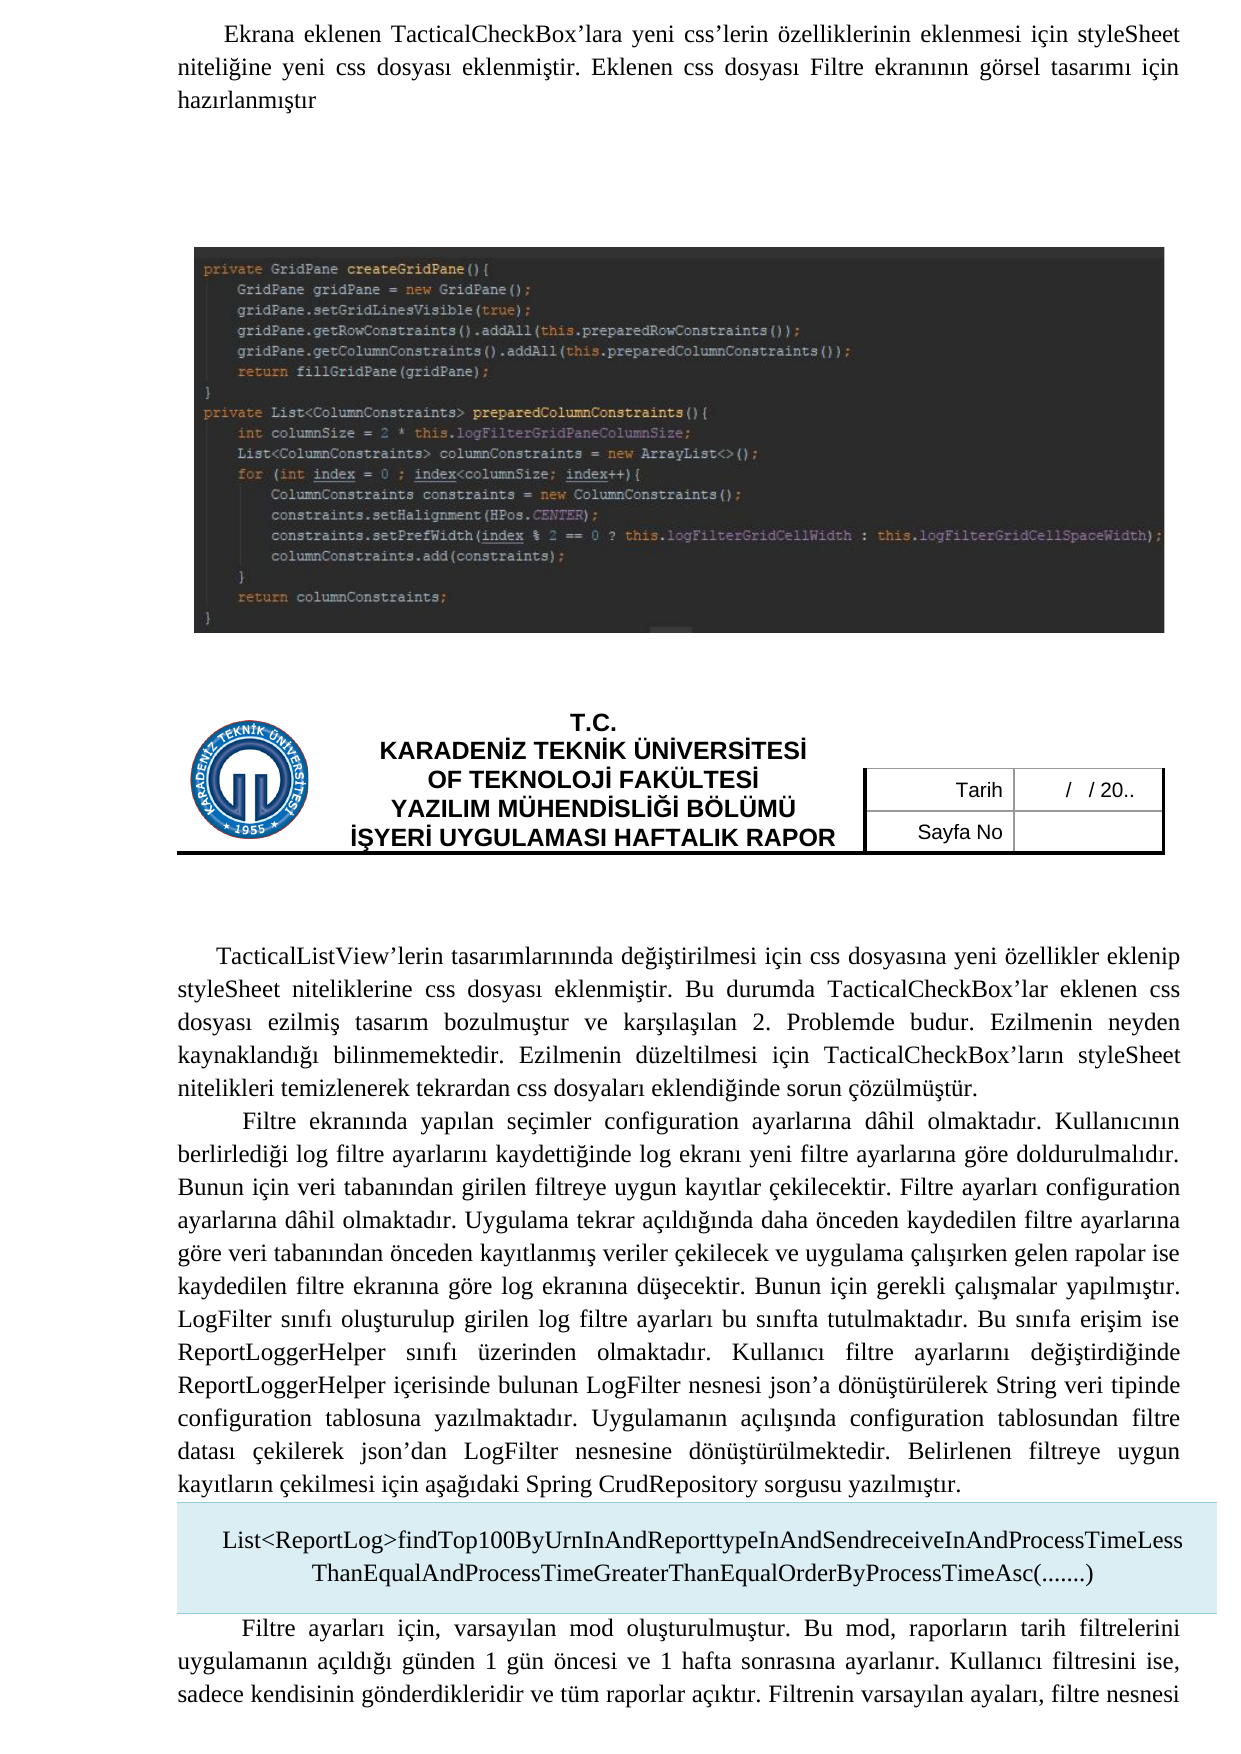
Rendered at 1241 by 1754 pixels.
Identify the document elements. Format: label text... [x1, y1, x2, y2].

table_cell [1015, 812, 1162, 851]
table_cell Sayfa No [867, 812, 1013, 851]
table_cell Tarih [867, 769, 1013, 810]
text TacticalListView’lerin tasarımlarınında değiştirilmesi için css dosyasına yeni özellikler eklenip styleSheet niteliklerine css dosyası eklenmiştir. Bu durumda TacticalCheckBox’lar eklenen css dosyası ezilmiş tasarım bozulmuştur ve karşılaşılan 2. Problemde budur. Ezilmenin neyden kaynaklandığı bilinmemektedir. Ezilmenin düzeltilmesi için TacticalCheckBox’ların styleSheet nitelikleri temizlenerek tekrardan css dosyaları eklendiğinde sorun çözülmüştür. [177, 941, 1181, 1102]
picture [190, 720, 309, 839]
text Filtre ekranında yapılan seçimler configuration ayarlarına dâhil olmaktadır. Kullanıcının berlirlediği log filtre ayarlarını kaydettiğinde log ekranı yeni filtre ayarlarına göre doldurulmalıdır. Bunun için veri tabanından girilen filtreye uygun kayıtlar çekilecektir. Filtre ayarları configuration ayarlarına dâhil olmaktadır. Uygulama tekrar açıldığında daha önceden kaydedilen filtre ayarlarına göre veri tabanından önceden kayıtlanmış veriler çekilecek ve uygulama çalışırken gelen rapolar ise kaydedilen filtre ekranına göre log ekranına düşecektir. Bunun için gerekli çalışmalar yapılmıştır. LogFilter sınıfı oluşturulup girilen log filtre ayarları bu sınıfta tutulmaktadır. Bu sınıfa erişim ise ReportLoggerHelper sınıfı üzerinden olmaktadır. Kullanıcı filtre ayarlarını değiştirdiğinde ReportLoggerHelper içerisinde bulunan LogFilter nesnesi json’a dönüştürülerek String veri tipinde configuration tablosuna yazılmaktadır. Uygulamanın açılışında configuration tablosundan filtre datası çekilerek json’dan LogFilter nesnesine dönüştürülmektedir. Belirlenen filtreye uygun kayıtların çekilmesi için aşağıdaki Spring CrudRepository sorgusu yazılmıştır. [177, 1106, 1181, 1498]
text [177, 1614, 1181, 1708]
table_header T.C. KARADENİZ TEKNİK ÜNİVERSİTESİ OF TEKNOLOJİ FAKÜLTESİ YAZILIM MÜHENDİSLİĞİ BÖLÜMÜ İŞYERİ UYGULAMASI HAFTALIK RAPOR [322, 708, 865, 851]
text Ekrana eklenen TacticalCheckBox’lara yeni css’lerin özelliklerinin eklenmesi için styleSheet niteliğine yeni css dosyası eklenmiştir. Eklenen css dosyası Filtre ekranının görsel tasarımı için hazırlanmıştır [177, 19, 1181, 113]
picture [194, 247, 1165, 633]
table_header [177, 708, 322, 851]
table_cell / / 20.. [1015, 769, 1162, 810]
table_header List<ReportLog>findTop100ByUrnInAndReporttypeInAndSendreceiveInAndProcessTimeLess ThanEqualAndProcessTimeGreaterThanEqualOrderByProcessTimeAsc(.......) [177, 1503, 1217, 1613]
